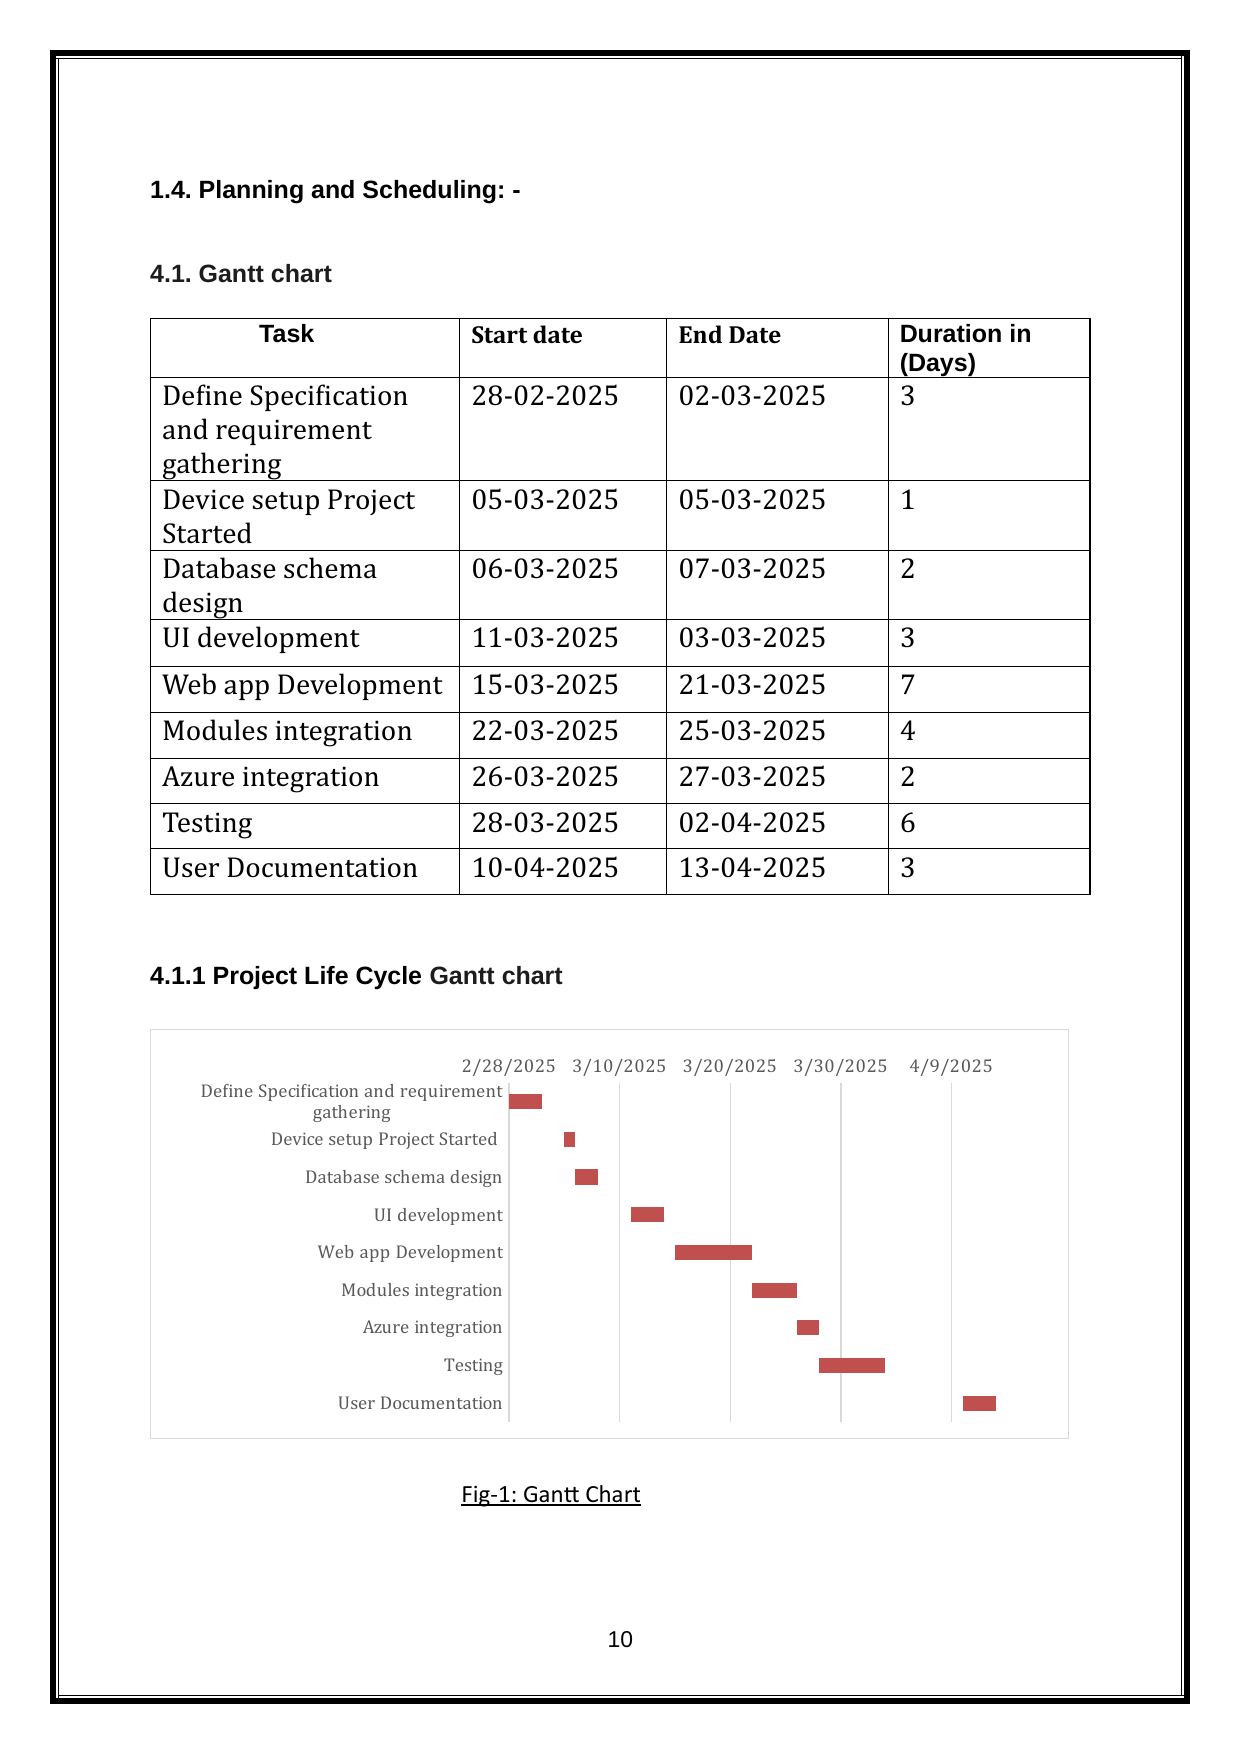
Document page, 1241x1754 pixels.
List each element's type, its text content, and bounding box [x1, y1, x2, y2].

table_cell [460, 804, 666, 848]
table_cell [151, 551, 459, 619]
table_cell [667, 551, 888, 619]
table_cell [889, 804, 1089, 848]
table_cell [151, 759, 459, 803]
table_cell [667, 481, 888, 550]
text 4.1.1 Project Life Cycle Gantt chart [150, 961, 1090, 989]
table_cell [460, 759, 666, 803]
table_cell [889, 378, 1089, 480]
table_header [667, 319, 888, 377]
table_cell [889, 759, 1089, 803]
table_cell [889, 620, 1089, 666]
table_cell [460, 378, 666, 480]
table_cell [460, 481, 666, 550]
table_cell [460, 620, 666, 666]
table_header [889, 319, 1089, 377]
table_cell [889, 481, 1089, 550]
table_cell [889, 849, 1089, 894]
subtitle 1.4. Planning and Scheduling: - [150, 175, 1090, 204]
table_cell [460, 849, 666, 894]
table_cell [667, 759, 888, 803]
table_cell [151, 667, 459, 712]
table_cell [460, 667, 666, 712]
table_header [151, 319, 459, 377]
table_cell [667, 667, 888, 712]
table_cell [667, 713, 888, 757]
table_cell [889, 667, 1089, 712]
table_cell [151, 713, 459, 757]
text 4.1. Gantt chart [150, 259, 1090, 288]
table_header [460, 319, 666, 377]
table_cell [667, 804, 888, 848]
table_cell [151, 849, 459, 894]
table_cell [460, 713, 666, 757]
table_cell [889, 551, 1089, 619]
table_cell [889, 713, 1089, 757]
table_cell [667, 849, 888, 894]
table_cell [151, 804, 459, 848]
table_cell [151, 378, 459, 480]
text Fig-1: Gantt Chart [150, 1478, 1090, 1509]
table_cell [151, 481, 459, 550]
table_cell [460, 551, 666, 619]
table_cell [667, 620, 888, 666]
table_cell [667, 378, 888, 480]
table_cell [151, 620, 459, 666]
